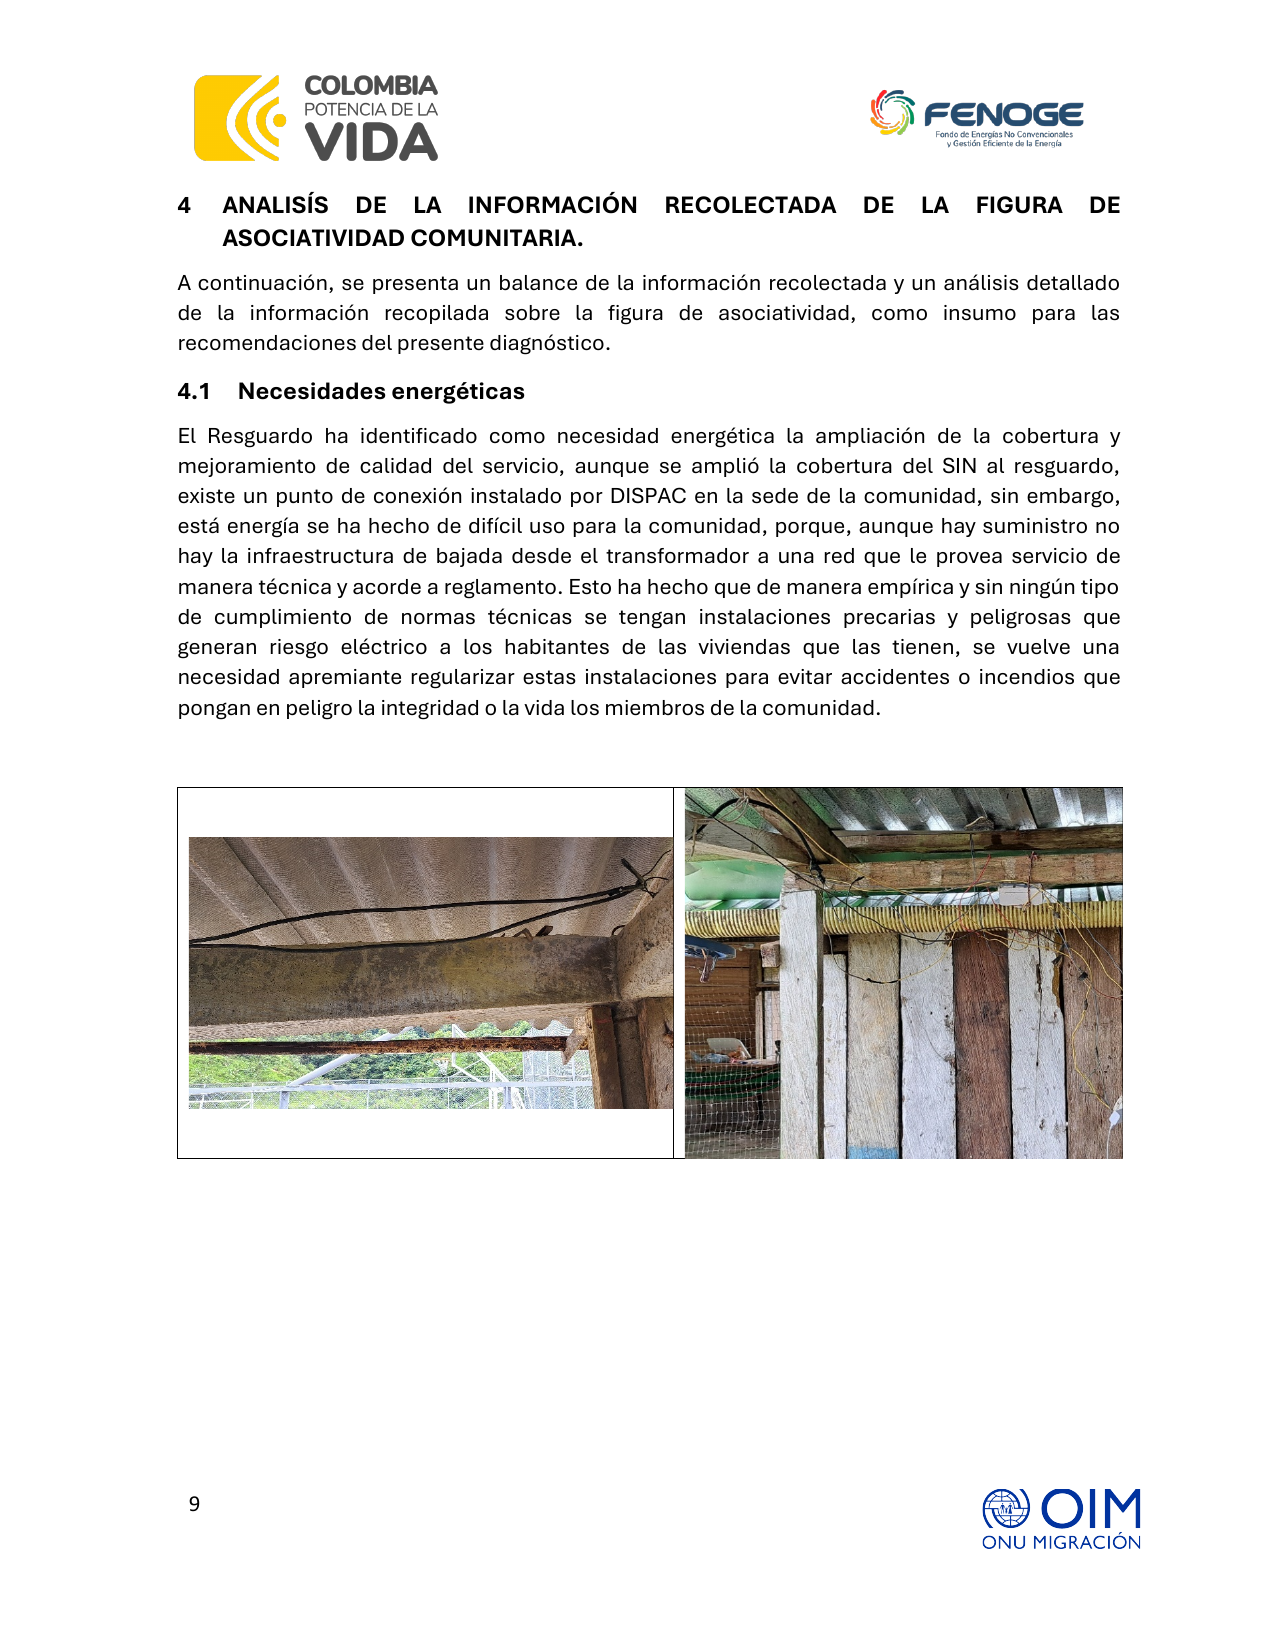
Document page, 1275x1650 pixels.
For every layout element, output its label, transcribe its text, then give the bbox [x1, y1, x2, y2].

table_header [674, 788, 684, 1158]
subtitle Necesidades energéticas [177, 376, 1122, 407]
text El Resguardo ha identificado como necesidad energética la ampliación de la cobertura y mejoramiento de calidad del servicio, aunque se amplió la cobertura del SIN al resguardo, existe un punto de conexión instalado por DISPAC en la sede de la comunidad, sin embargo, está energía se ha hecho de difícil uso para la comunidad, porque, aunque hay suministro no hay la infraestructura de bajada desde el transformador a una red que le provea servicio de manera técnica y acorde a reglamento. Esto ha hecho que de manera empírica y sin ningún tipo de cumplimiento de normas técnicas se tengan instalaciones precarias y peligrosas que generan riesgo eléctrico a los habitantes de las viviendas que las tienen, se vuelve una necesidad apremiante regularizar estas instalaciones para evitar accidentes o incendios que pongan en peligro la integridad o la vida los miembros de la comunidad. [177, 421, 1122, 721]
text A continuación, se presenta un balance de la información recolectada y un análisis detallado de la información recopilada sobre la figura de asociatividad, como insumo para las recomendaciones del presente diagnóstico. [177, 269, 1122, 357]
picture [188, 837, 674, 1109]
picture [869, 88, 1086, 148]
subtitle ANALISÍS DE LA INFORMACIÓN RECOLECTADA DE LA FIGURA DE ASOCIATIVIDAD COMUNITARIA. [177, 190, 1122, 254]
picture [684, 788, 1123, 1159]
table_header [178, 788, 673, 1158]
picture [188, 73, 444, 163]
picture [982, 1489, 1141, 1549]
